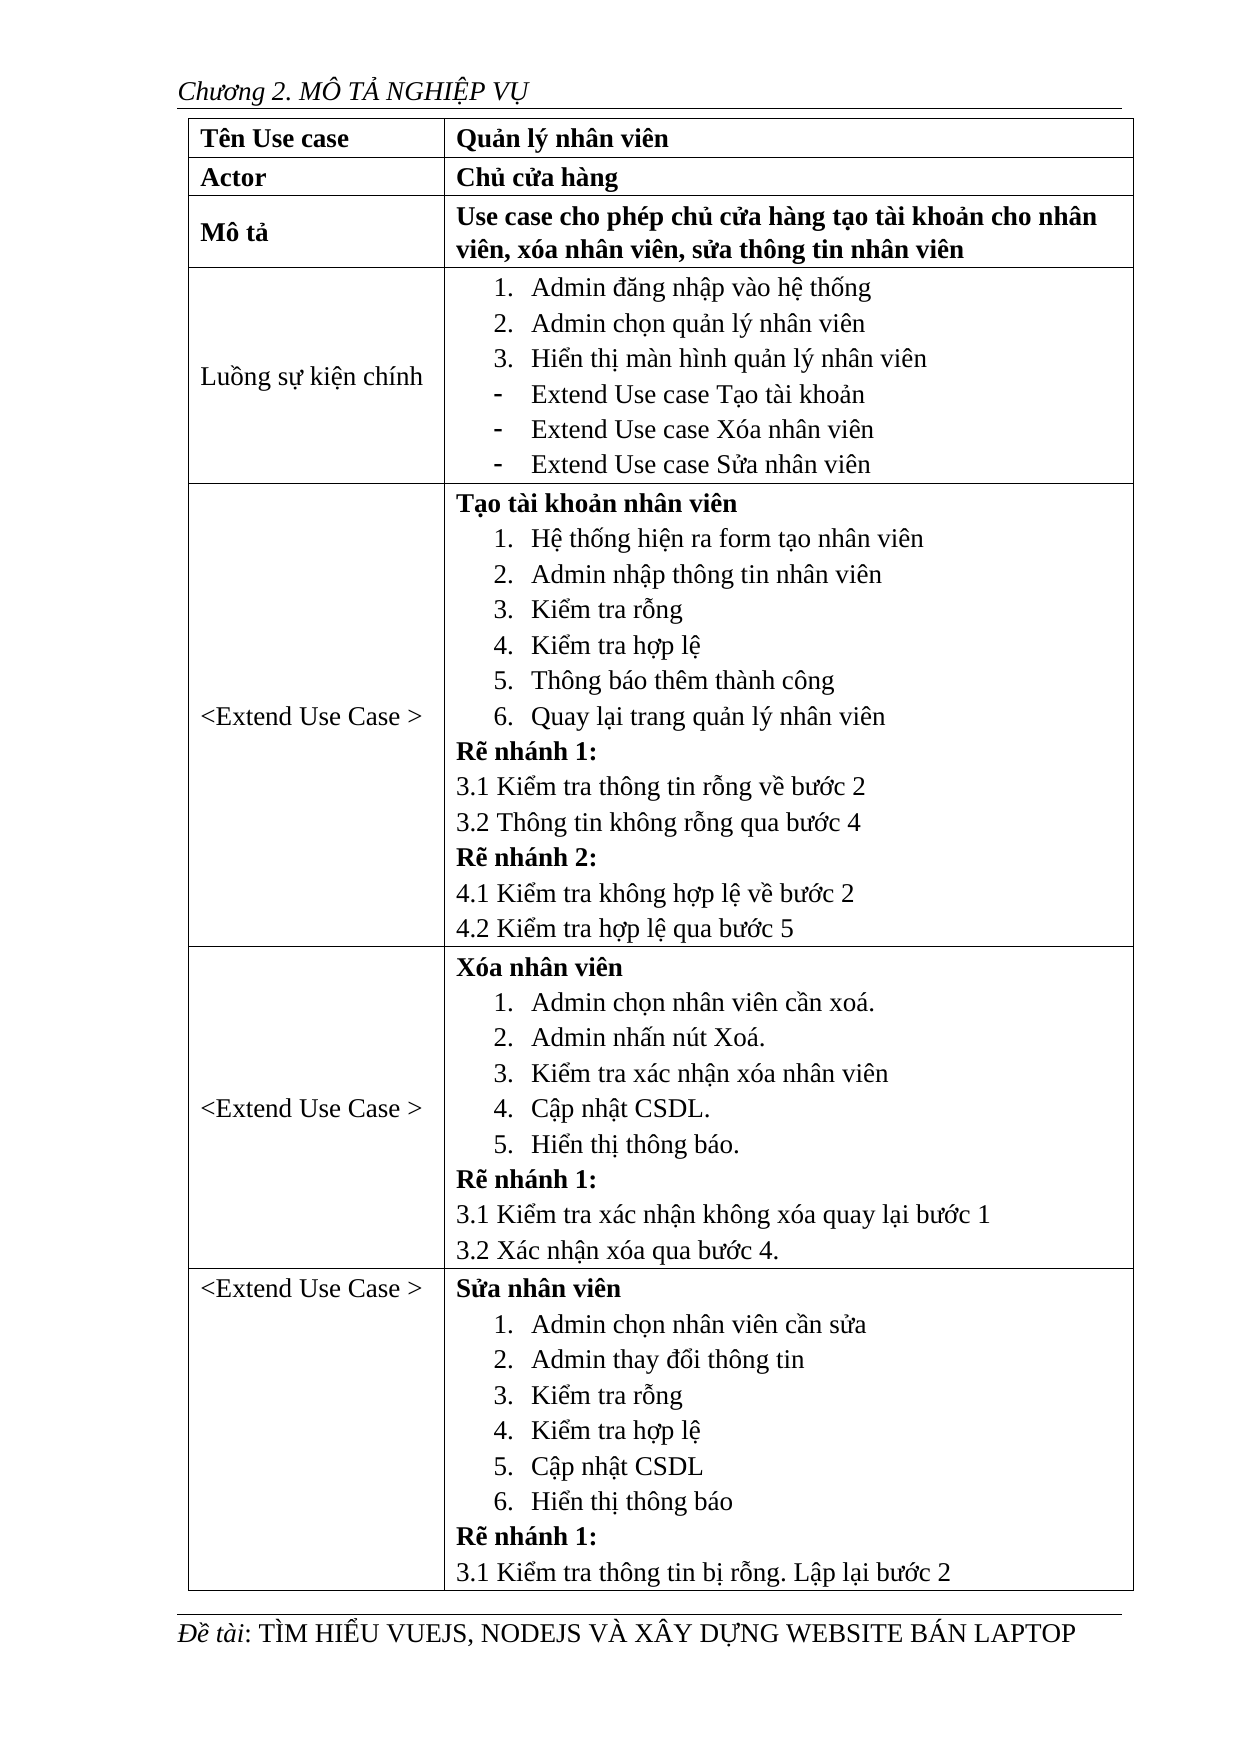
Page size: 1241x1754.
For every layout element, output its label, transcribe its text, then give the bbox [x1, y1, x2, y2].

table_cell Xóa nhân viên Admin chọn nhân viên cần xoá. Admin nhấn nút Xoá. Kiểm tra xác nhận xóa nhân viên Cập nhật CSDL. Hiển thị thông báo. Rẽ nhánh 1: 3.1 Kiểm tra xác nhận không xóa quay lại bước 1 3.2 Xác nhận xóa qua bước 4. [445, 947, 1133, 1268]
table_header Tên Use case [189, 119, 444, 157]
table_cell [445, 1269, 1133, 1590]
table_cell Admin đăng nhập vào hệ thống Admin chọn quản lý nhân viên Hiển thị màn hình quản lý nhân viên Extend Use case Tạo tài khoản Extend Use case Xóa nhân viên Extend Use case Sửa nhân viên [445, 268, 1133, 483]
table_cell Actor [189, 158, 444, 195]
table_cell <Extend Use Case > [189, 484, 444, 946]
table_cell Use case cho phép chủ cửa hàng tạo tài khoản cho nhân viên, xóa nhân viên, sửa thông tin nhân viên [445, 196, 1133, 267]
table_header Quản lý nhân viên [445, 119, 1133, 157]
table_cell Chủ cửa hàng [445, 158, 1133, 195]
table_cell Luồng sự kiện chính [189, 268, 444, 483]
table_cell <Extend Use Case > [189, 1269, 444, 1590]
table_cell <Extend Use Case > [189, 947, 444, 1268]
table_cell Tạo tài khoản nhân viên Hệ thống hiện ra form tạo nhân viên Admin nhập thông tin nhân viên Kiểm tra rỗng Kiểm tra hợp lệ Thông báo thêm thành công Quay lại trang quản lý nhân viên Rẽ nhánh 1: 3.1 Kiểm tra thông tin rỗng về bước 2 3.2 Thông tin không rỗng qua bước 4 Rẽ nhánh 2: 4.1 Kiểm tra không hợp lệ về bước 2 4.2 Kiểm tra hợp lệ qua bước 5 [445, 484, 1133, 946]
table_cell Mô tả [189, 196, 444, 267]
